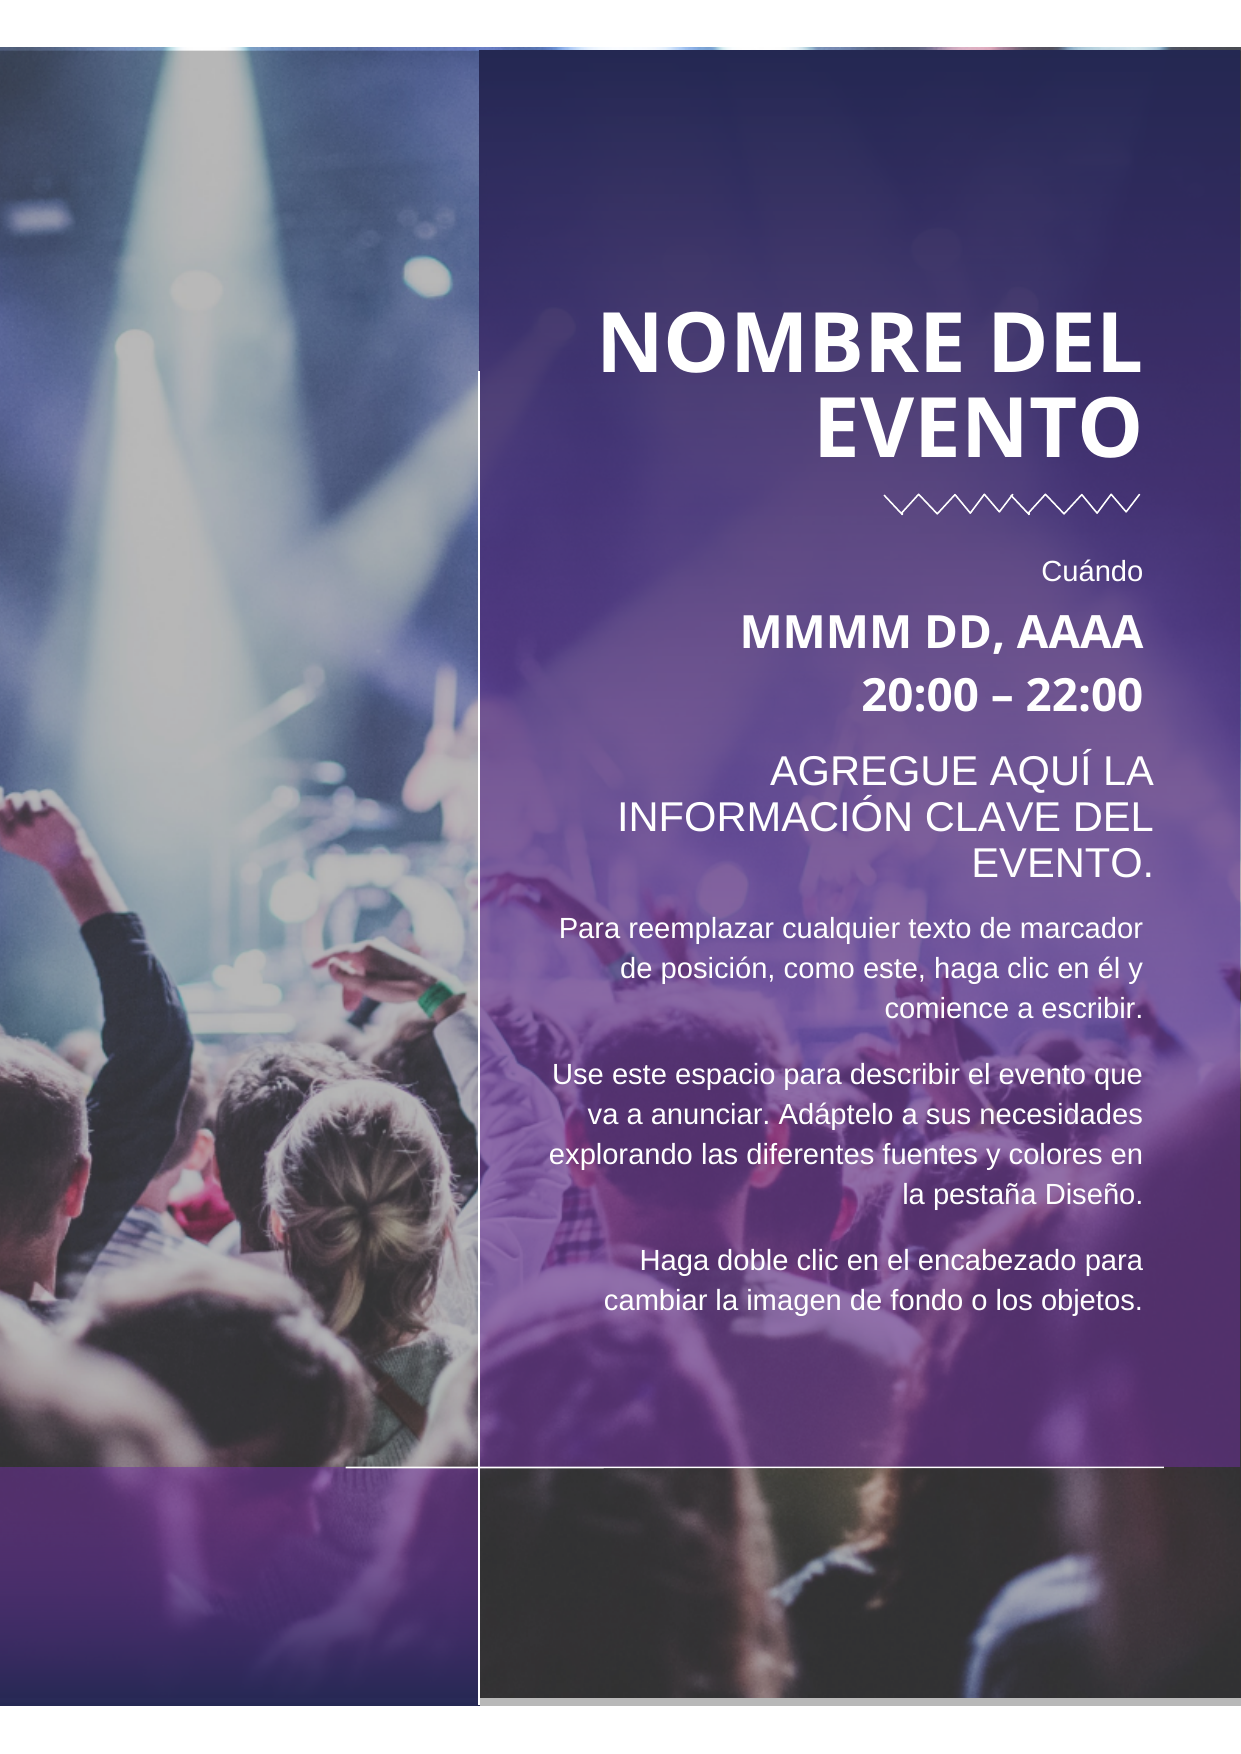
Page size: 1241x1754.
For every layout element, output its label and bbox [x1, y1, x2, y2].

picture [0, 47, 1241, 1467]
table_cell [520, 494, 1165, 554]
picture [480, 1467, 1241, 1698]
